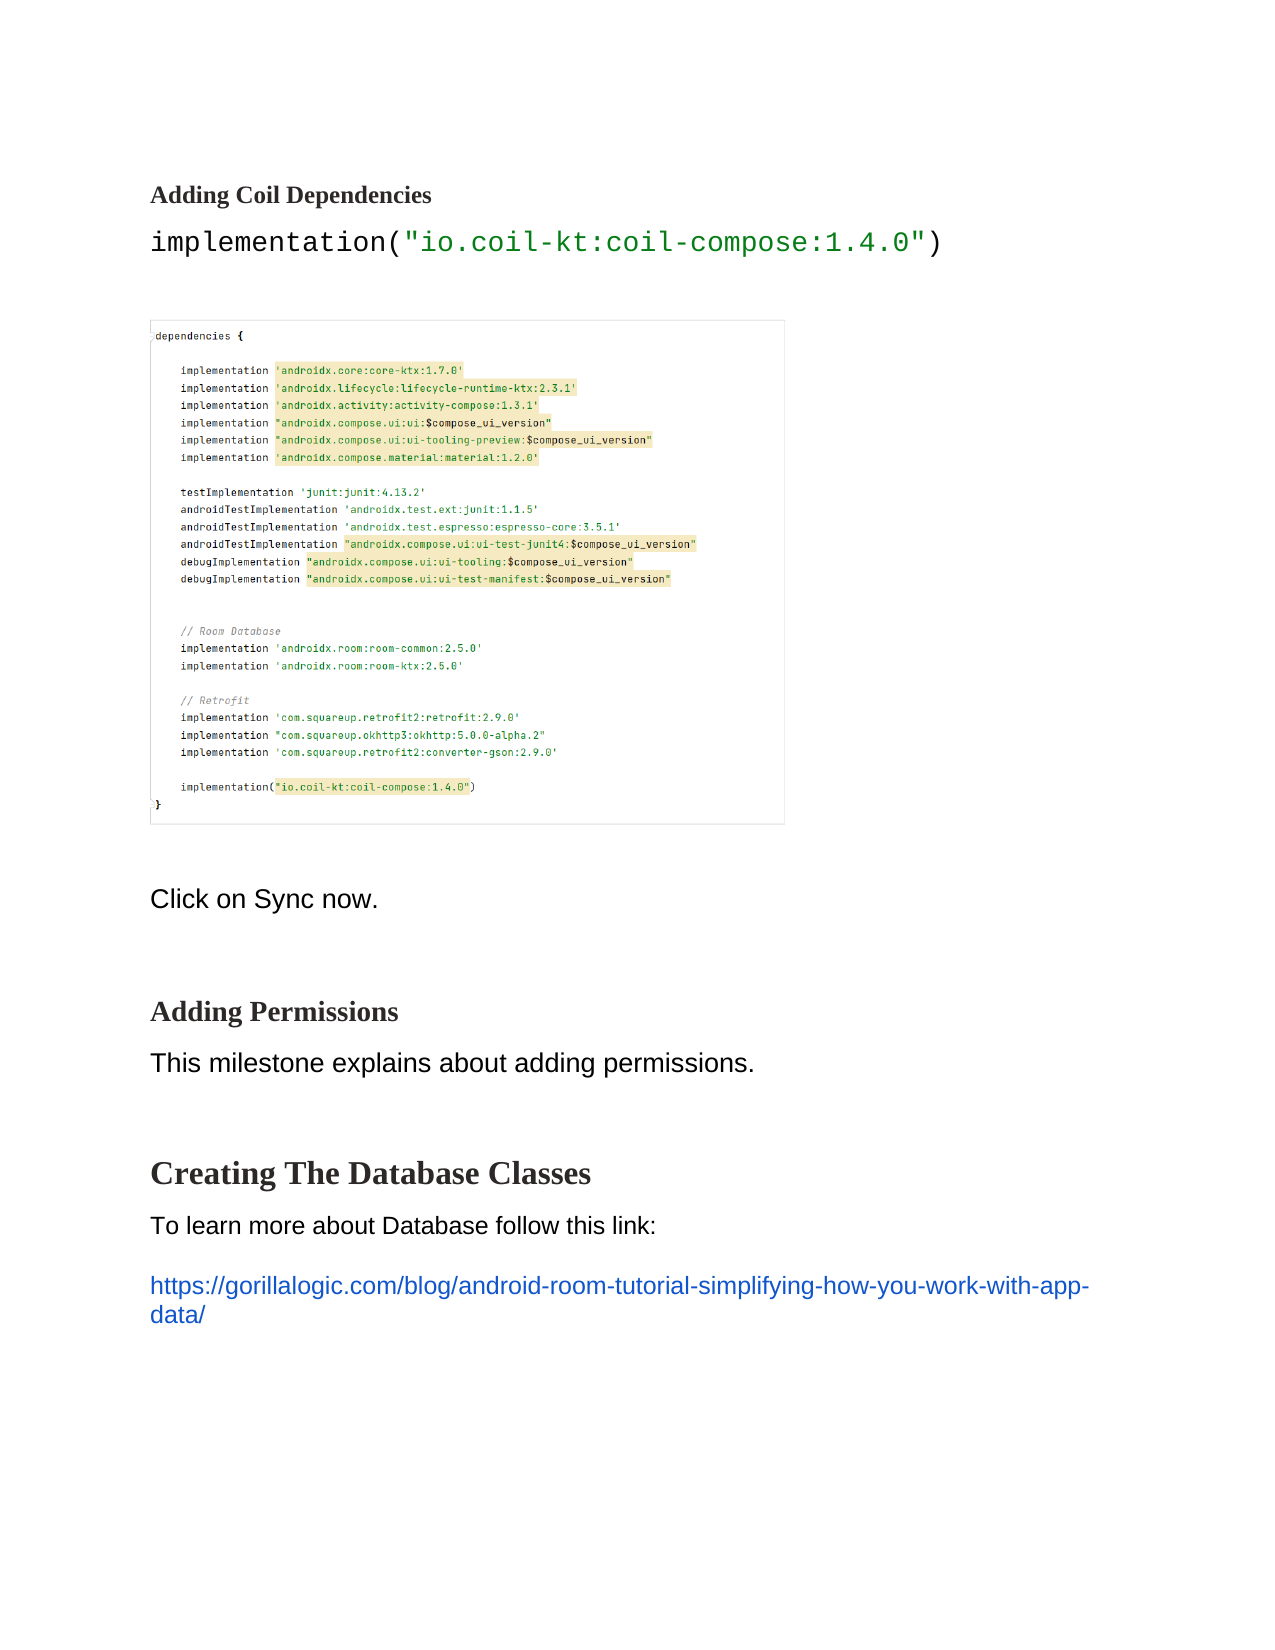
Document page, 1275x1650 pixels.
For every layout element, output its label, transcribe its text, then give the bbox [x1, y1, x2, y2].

text https://gorillalogic.com/blog/android-room-tutorial-simplifying-how-you-work-with-app-data/ [150, 1271, 1125, 1328]
text Adding Coil Dependencies [150, 150, 1125, 208]
picture [150, 319, 786, 825]
text Adding Permissions [150, 954, 1125, 1028]
text Creating The Database Classes [150, 1117, 1125, 1192]
text implementation("io.coil-kt:coil-compose:1.4.0") [150, 228, 1125, 260]
text To learn more about Database follow this link: [150, 1211, 1125, 1240]
text This milestone explains about adding permissions. [150, 1047, 1125, 1078]
text Click on Sync now. [150, 883, 1125, 915]
